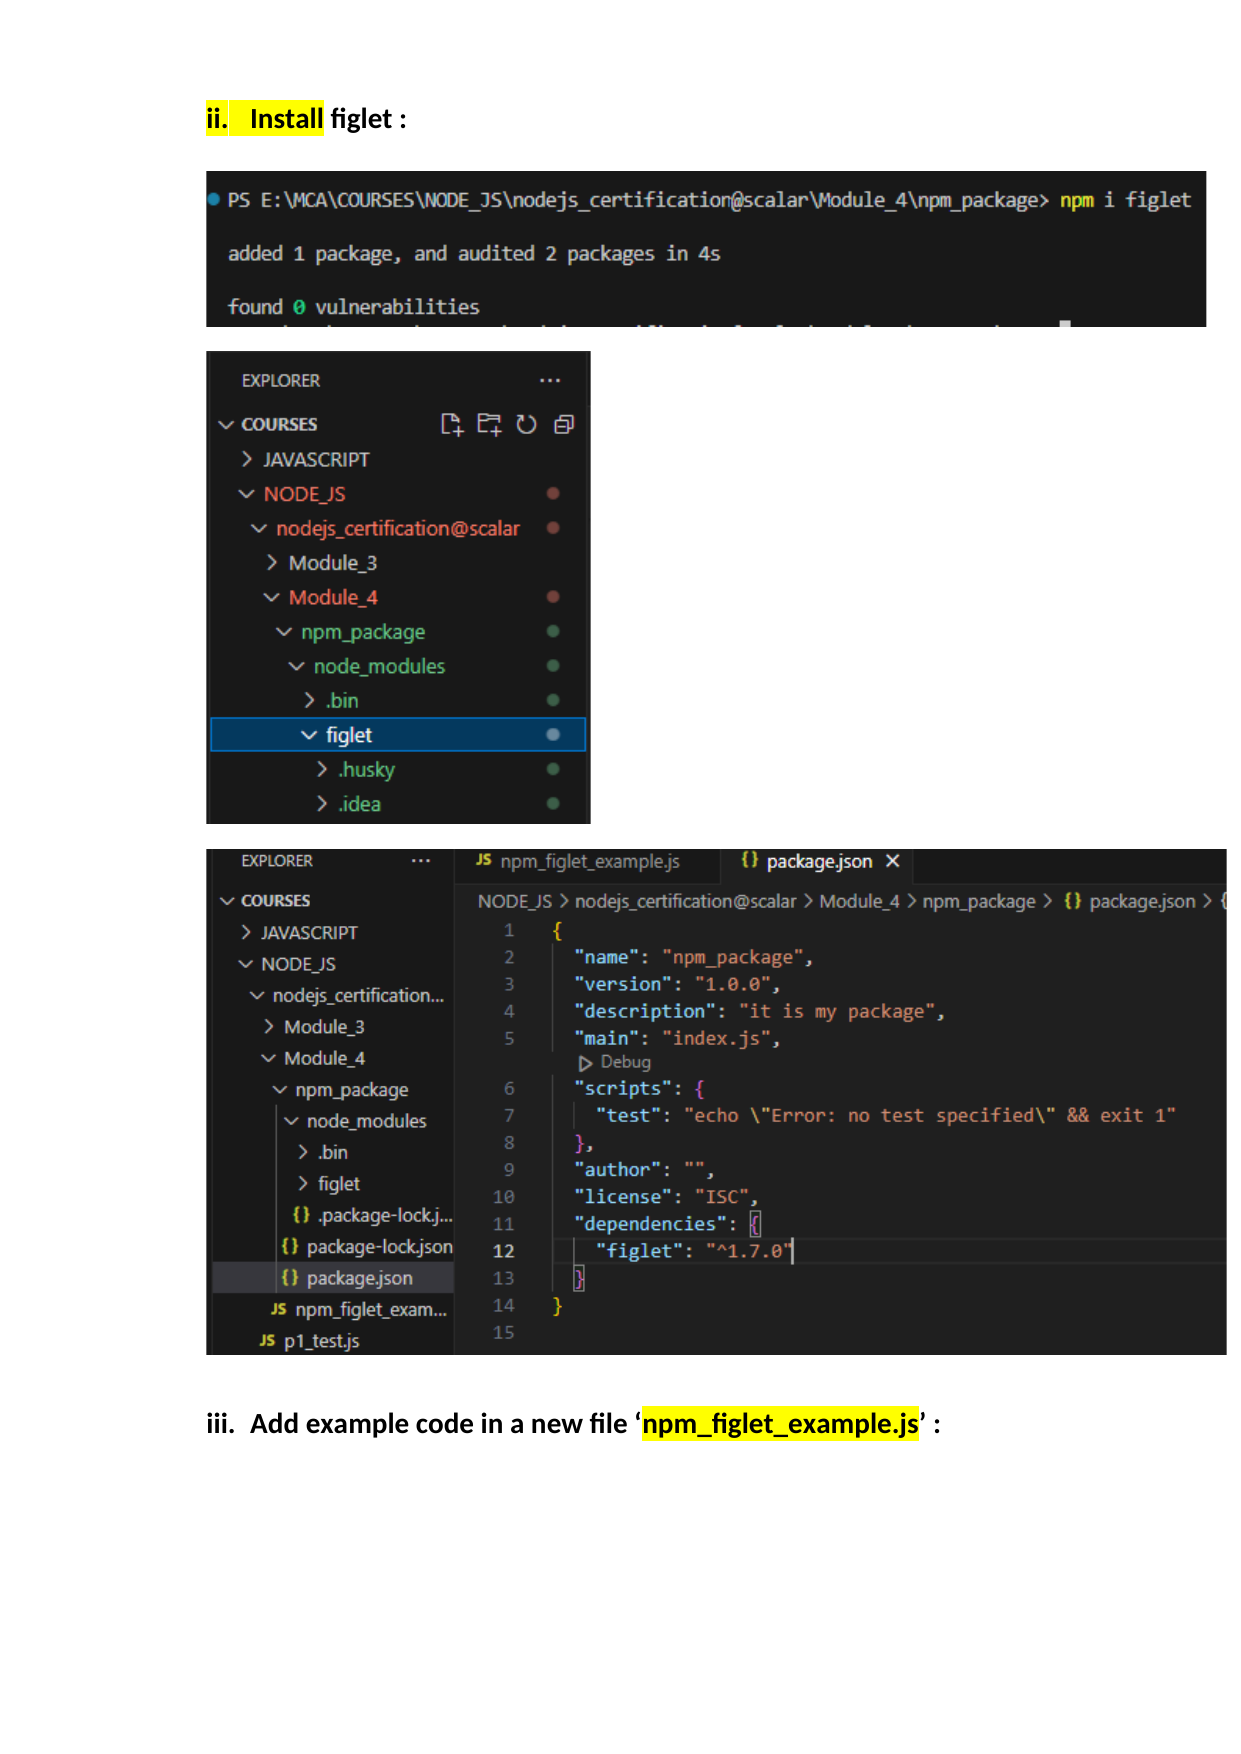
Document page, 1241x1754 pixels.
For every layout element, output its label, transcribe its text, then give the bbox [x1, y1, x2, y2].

picture [206, 171, 1207, 327]
list Add example code in a new file ‘npm_figlet_example.js’ : [206, 1406, 642, 1441]
picture [206, 351, 591, 824]
list Add example code in a new file ‘npm_figlet_example.js’ : [919, 1406, 1165, 1441]
picture [206, 849, 1227, 1355]
list Install figlet : [324, 100, 1165, 136]
